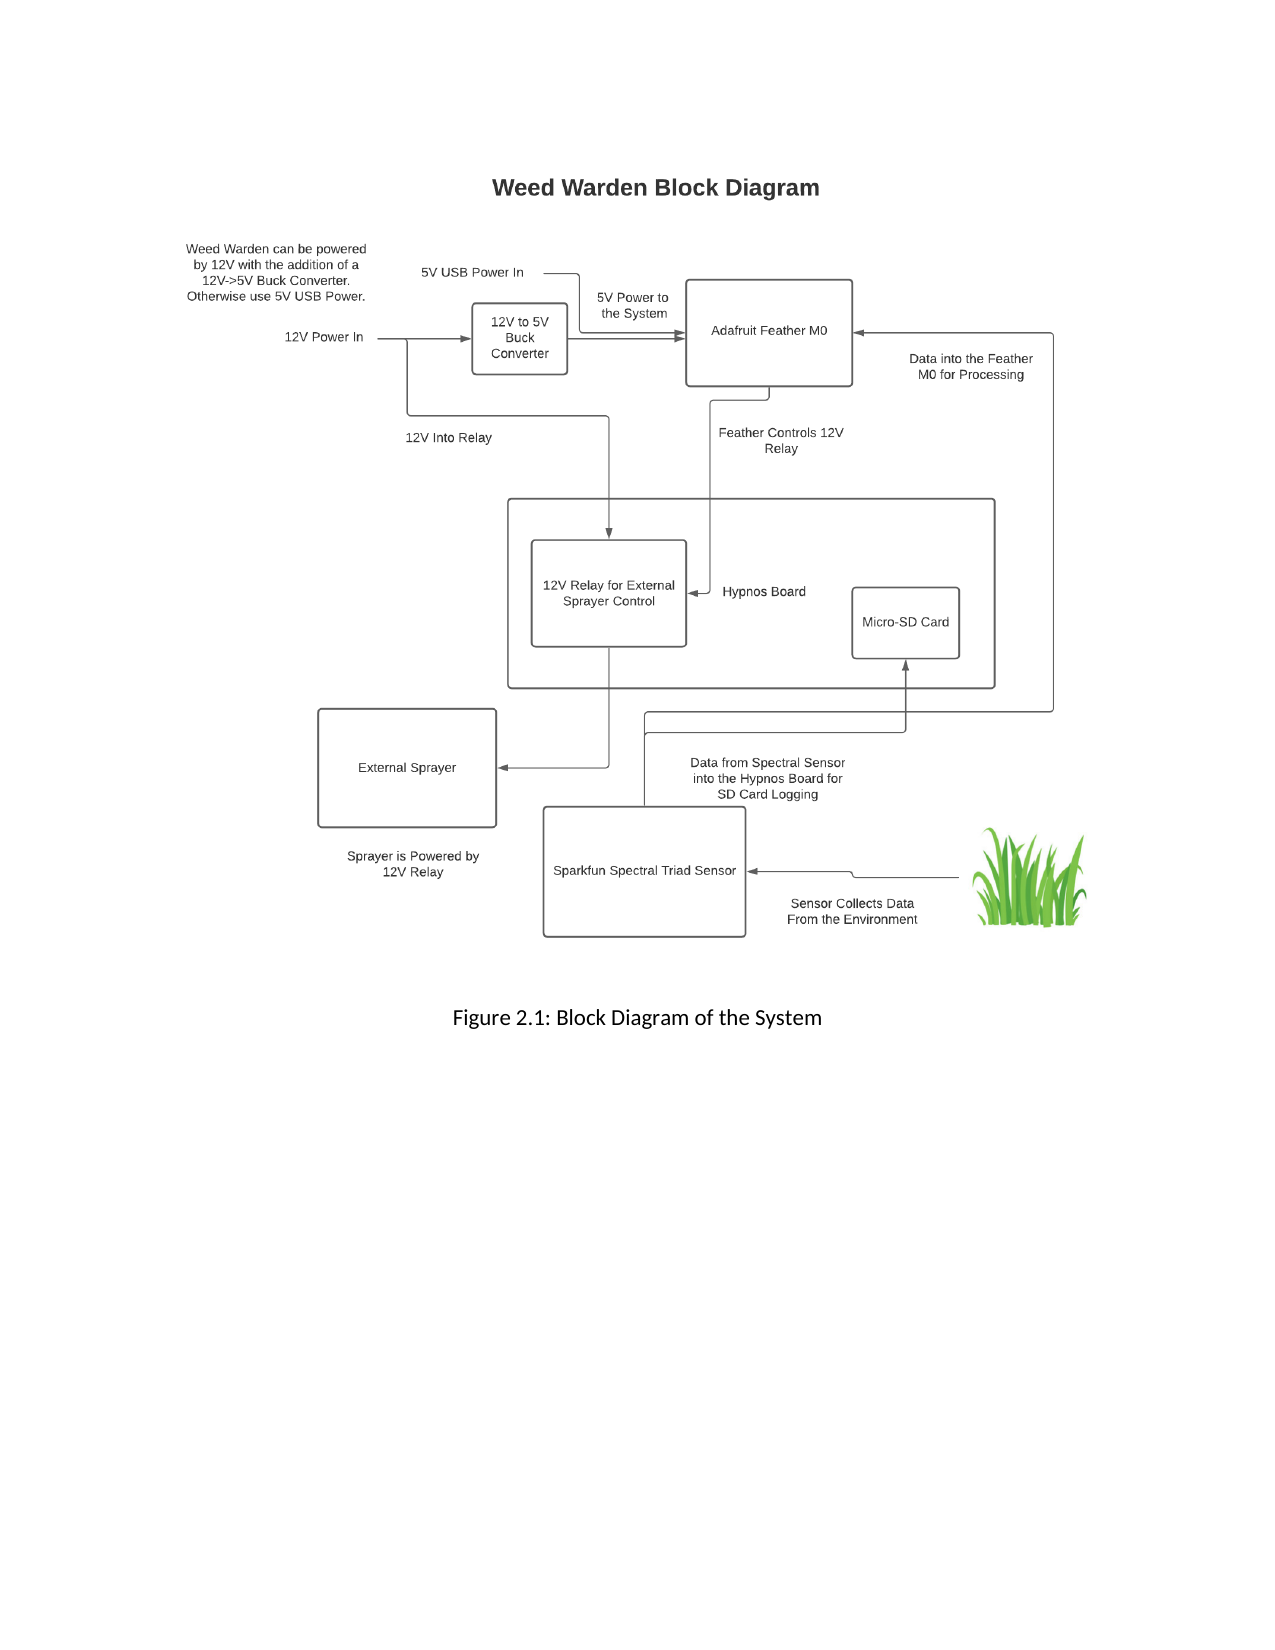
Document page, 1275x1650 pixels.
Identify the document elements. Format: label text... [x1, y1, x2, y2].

text Figure 2.1: Block Diagram of the System [150, 1003, 1125, 1032]
picture [152, 150, 1124, 975]
